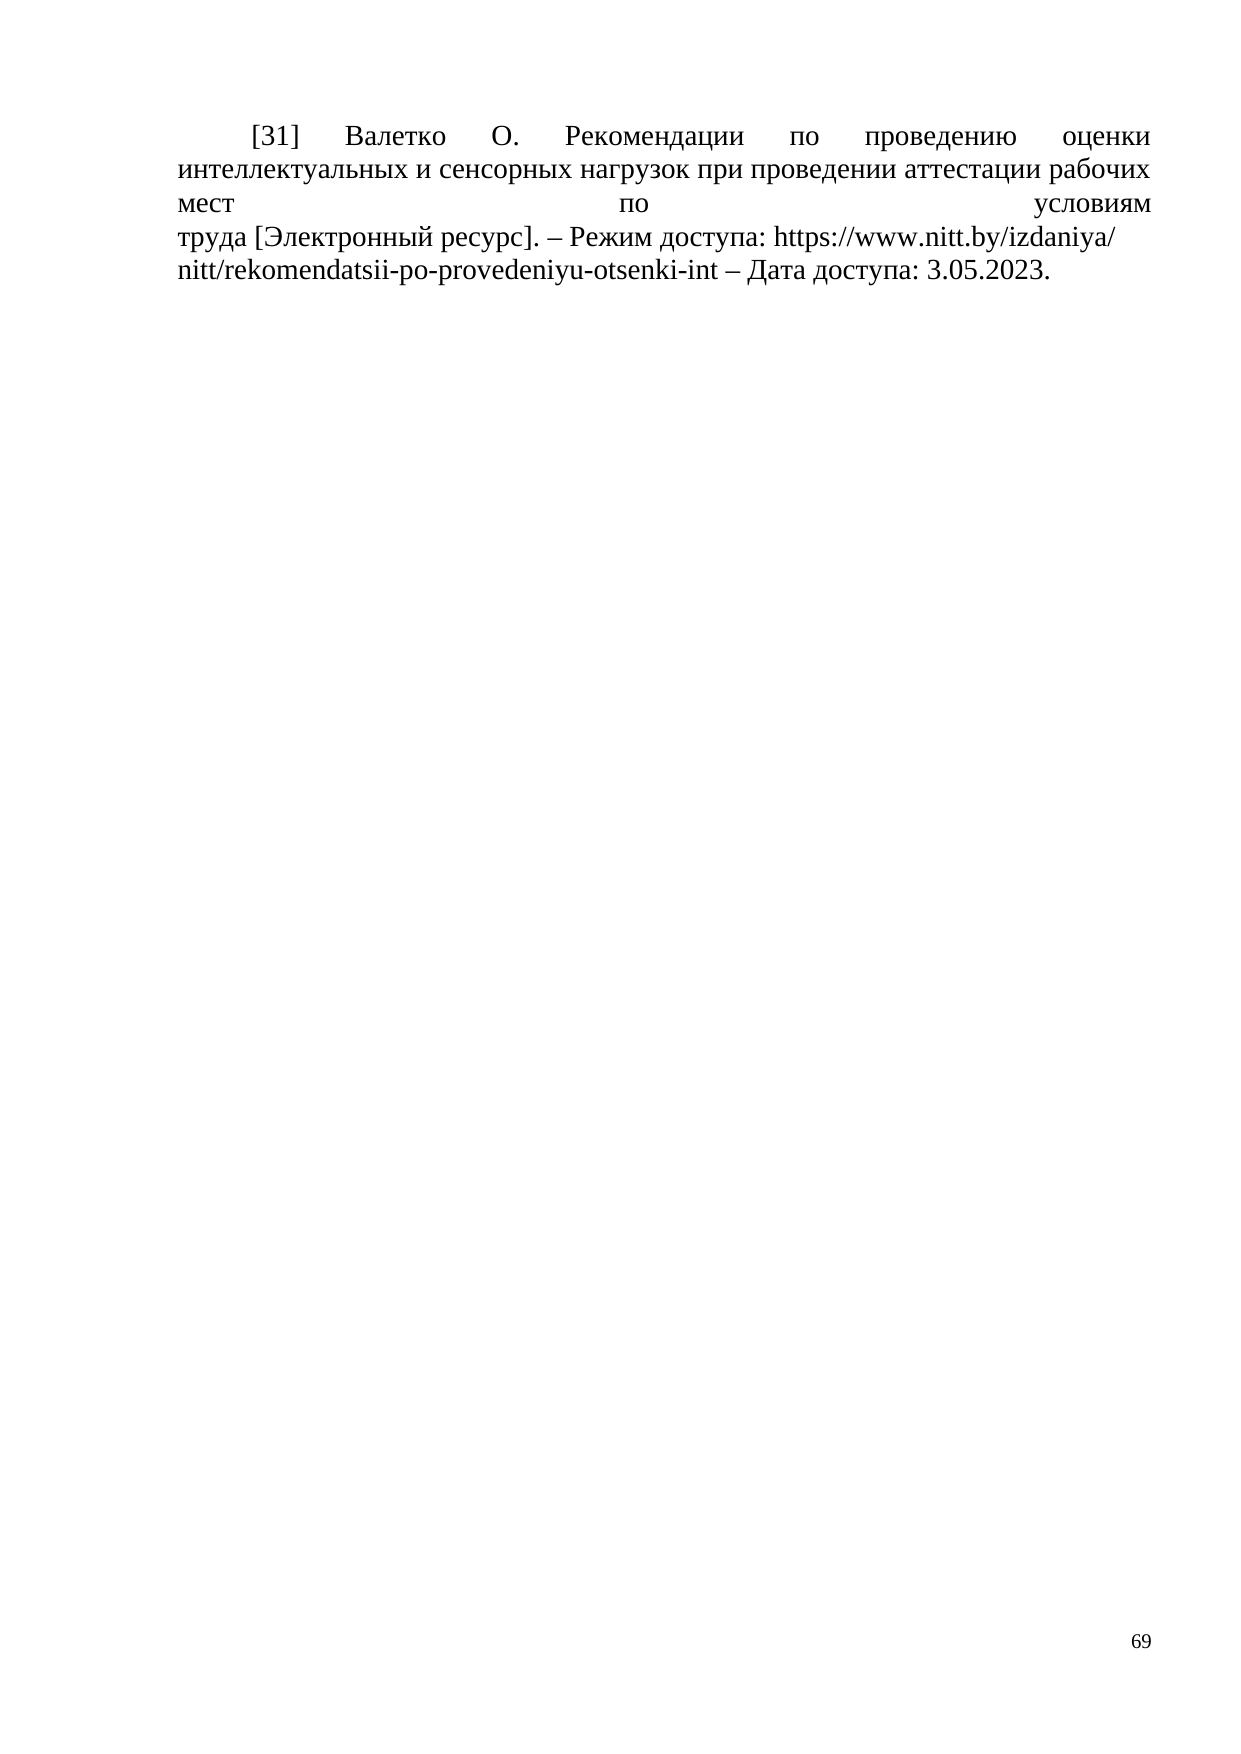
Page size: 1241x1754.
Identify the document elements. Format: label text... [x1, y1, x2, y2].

text [31] Валетко О. Рекомендации по проведению оценки интеллектуальных и сенсорных нагрузок при проведении аттестации рабочих мест по условиям труда [Электронный ресурс]. – Режим доступа: https://www.nitt.by/izdaniya/nitt/rekomendatsii-po-provedeniyu-otsenki-int – Дата доступа: 3.05.2023. [177, 118, 1152, 286]
